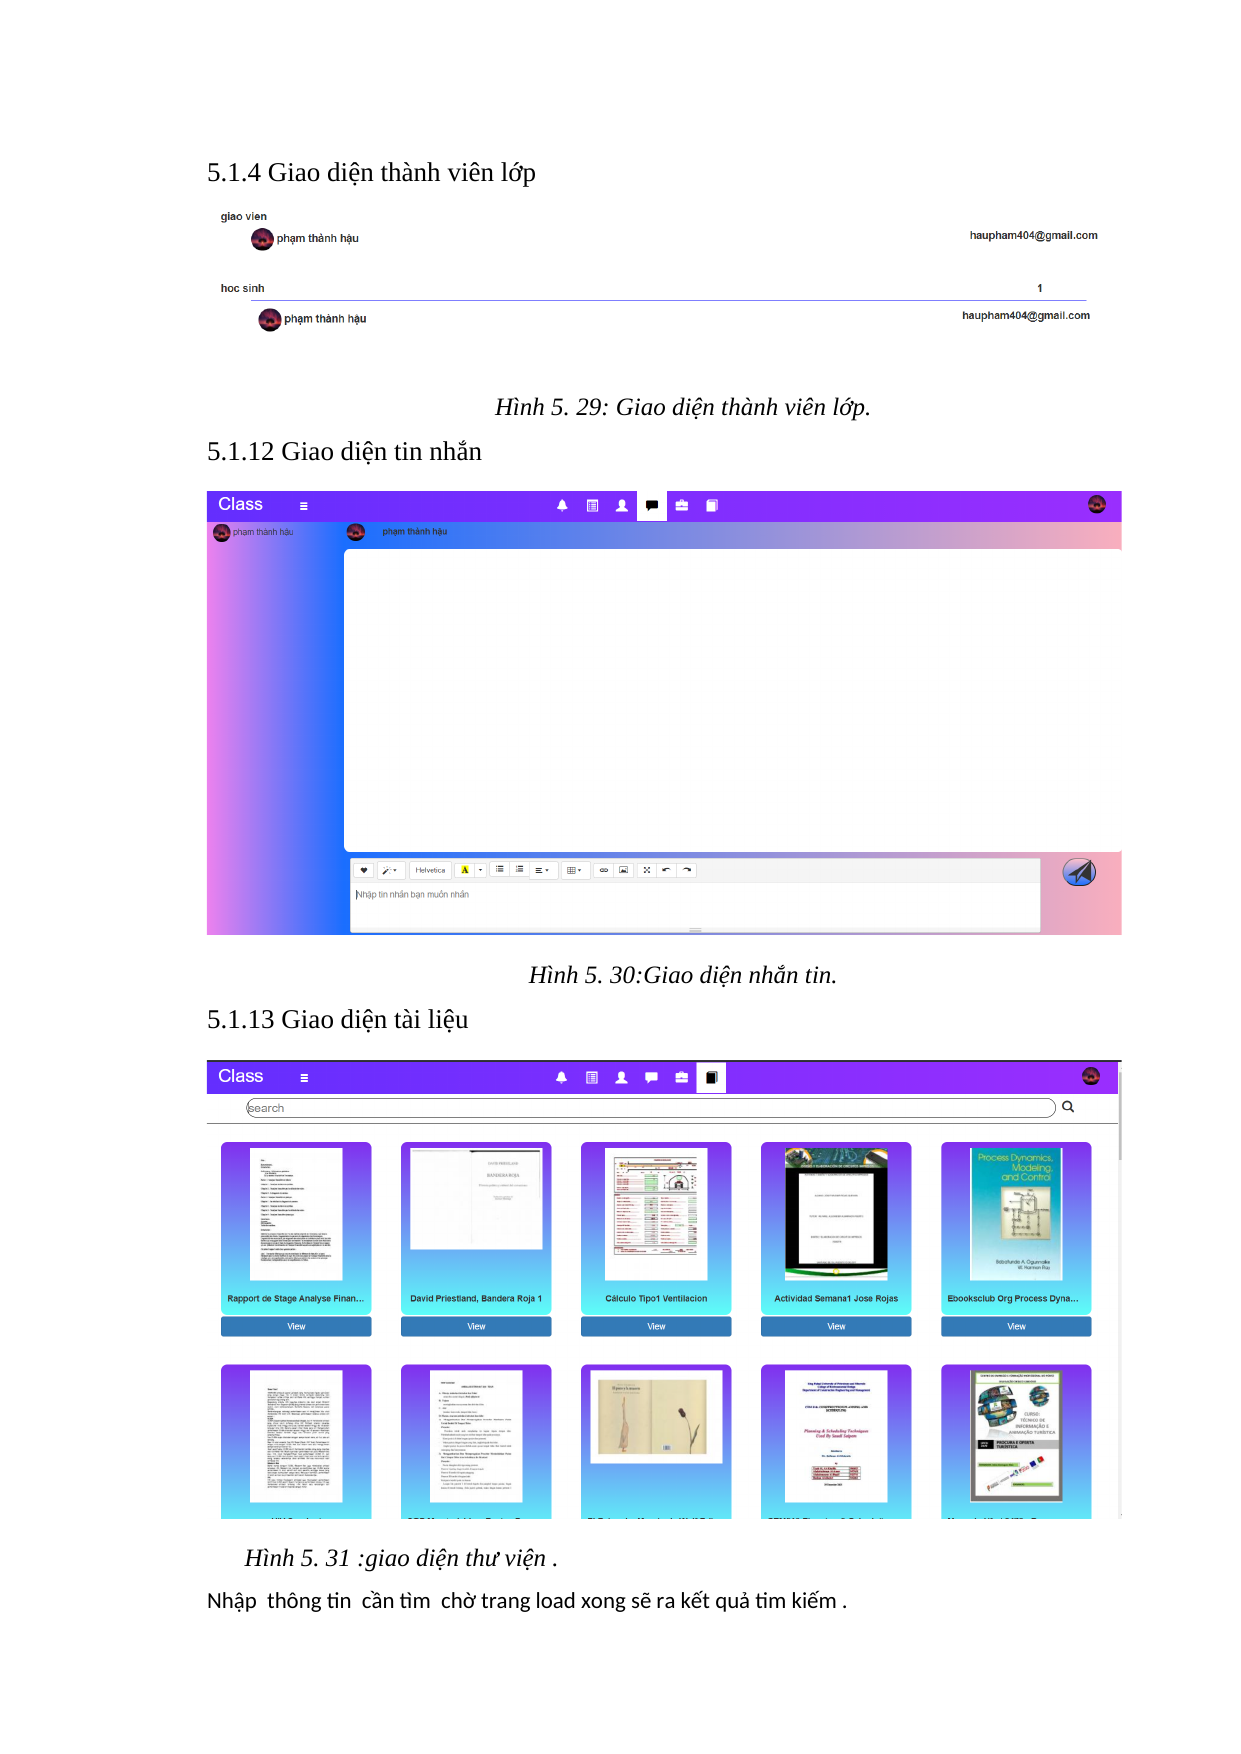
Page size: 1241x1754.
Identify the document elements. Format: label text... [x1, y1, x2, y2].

text Hình 5. : Giao diện thành viên lớp. [244, 392, 1122, 421]
text 5.1.4 Giao diện thành viên lớp [207, 156, 1122, 187]
text Hình 5. :giao diện thư viện . [244, 1543, 1122, 1572]
text Nhập thông tin cần tìm chờ trang load xong sẽ ra kết quả tim kiếm . [207, 1586, 1122, 1614]
text 5.1.12 Giao diện tin nhắn [207, 435, 1122, 466]
picture [206, 212, 1122, 367]
text 5.1.13 Giao diện tài liệu [207, 1004, 1122, 1035]
picture [206, 491, 1122, 936]
text Hình 5. :Giao diện nhắn tin. [244, 961, 1122, 989]
picture [206, 1060, 1122, 1519]
